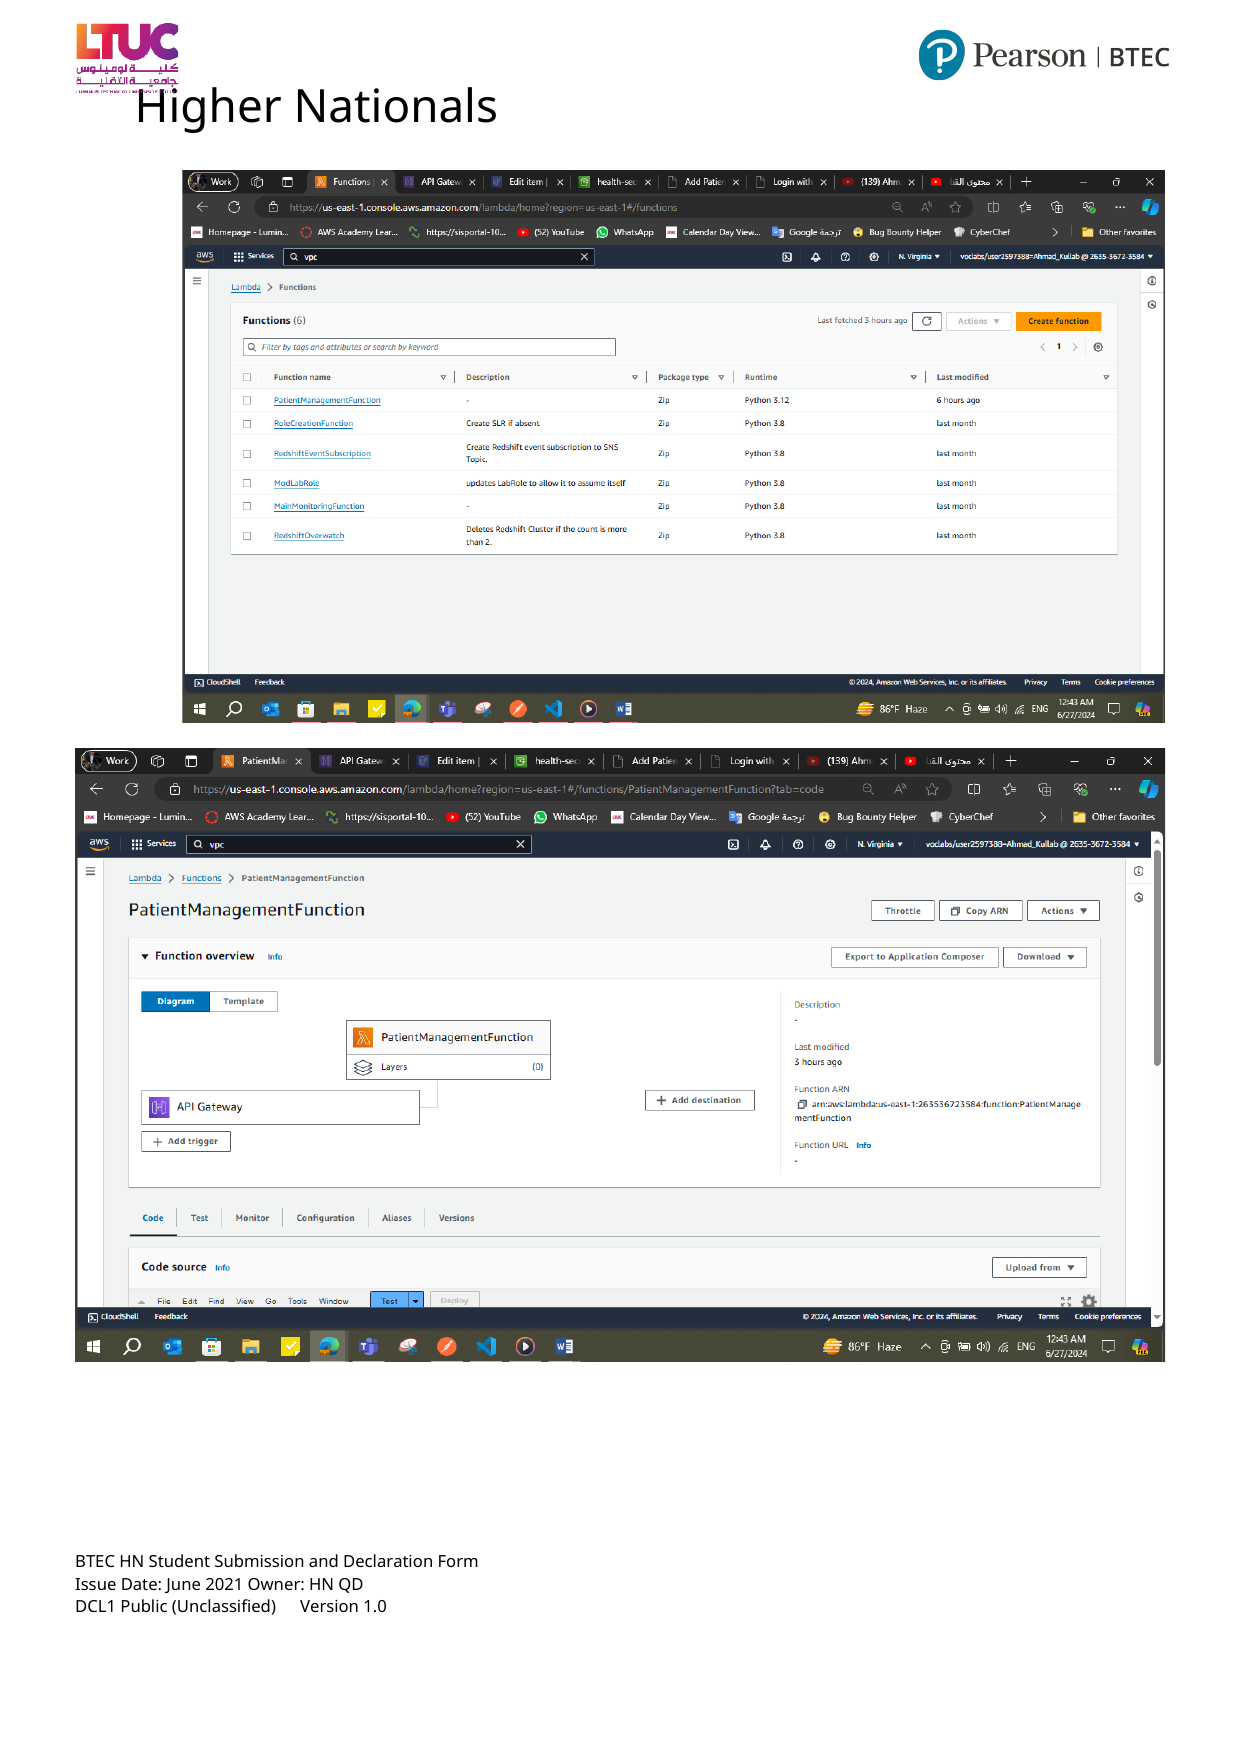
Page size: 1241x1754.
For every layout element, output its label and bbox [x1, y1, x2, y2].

picture [75, 22, 179, 91]
picture [75, 748, 1166, 1362]
picture [914, 22, 1172, 86]
picture [182, 170, 1165, 723]
